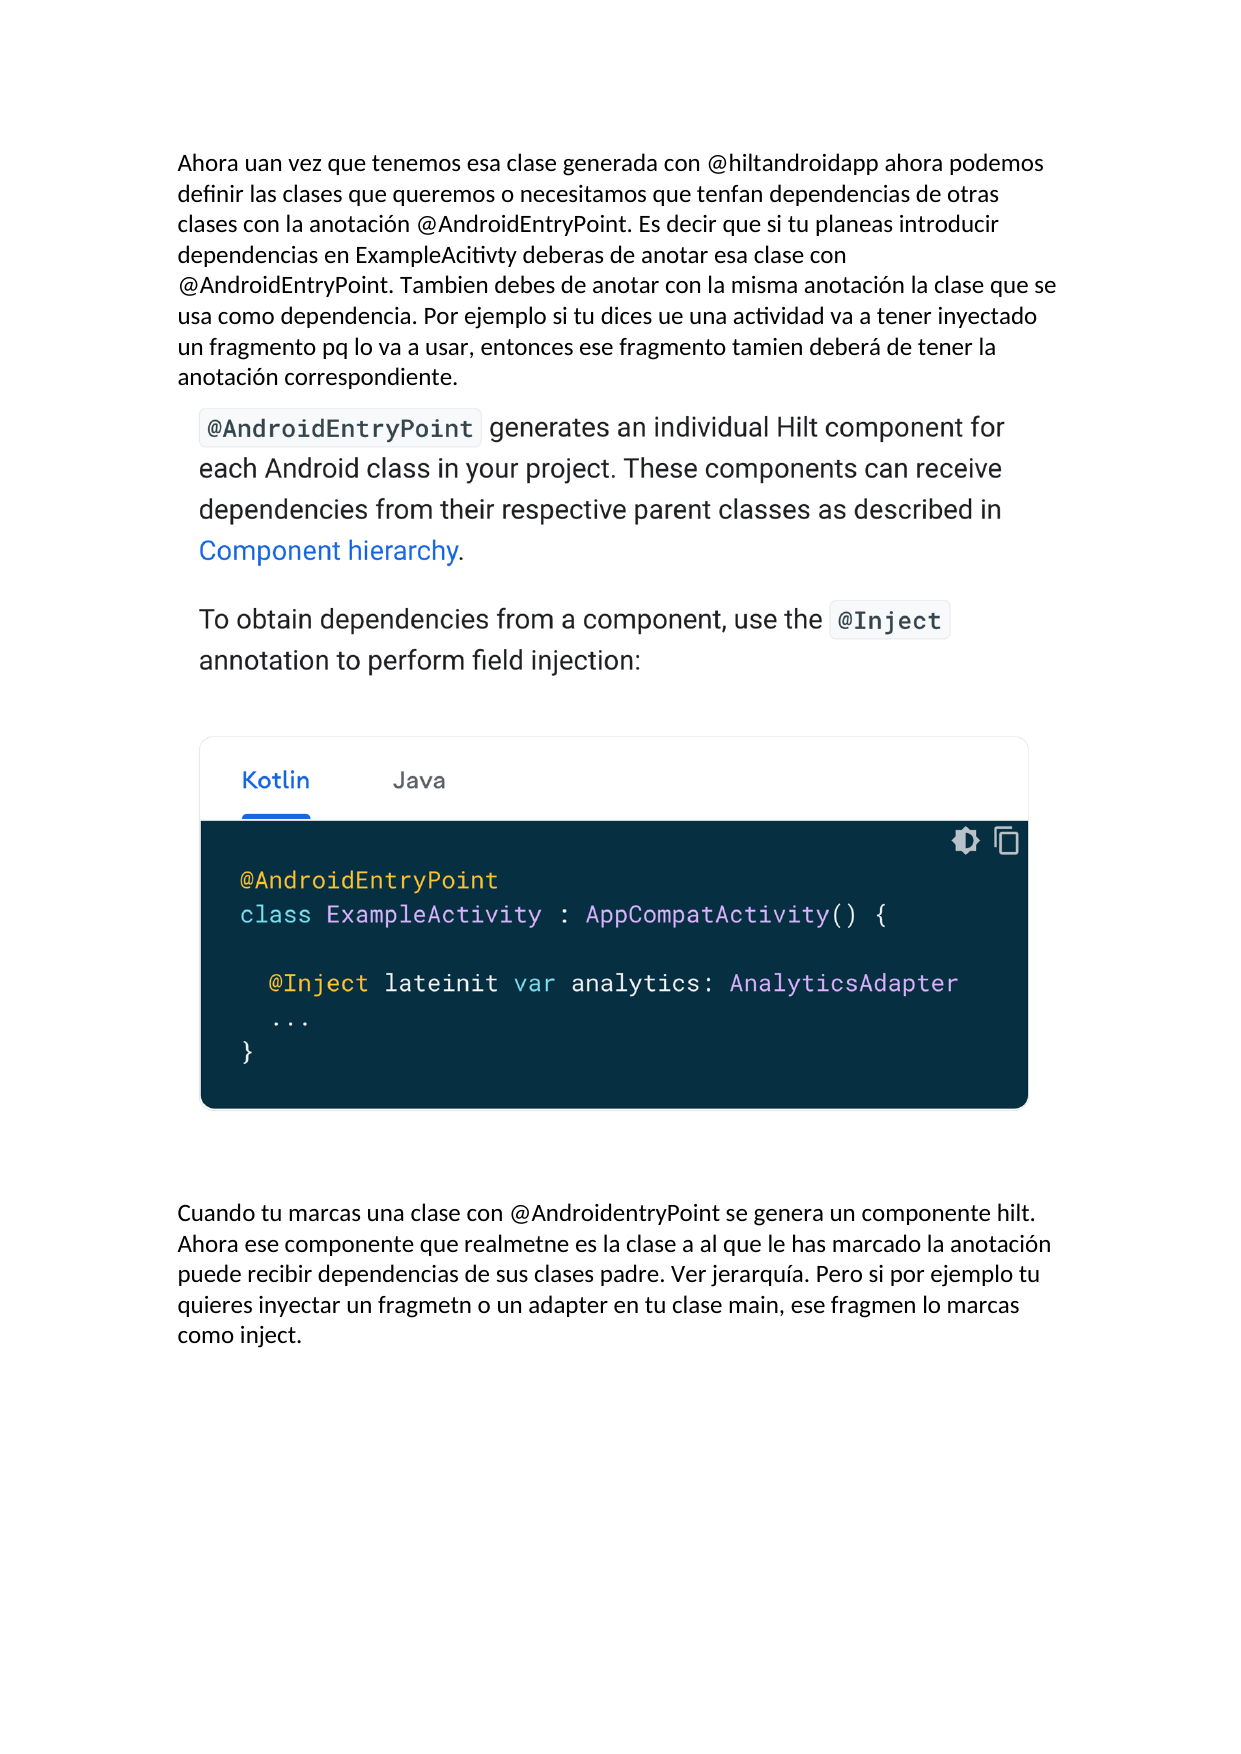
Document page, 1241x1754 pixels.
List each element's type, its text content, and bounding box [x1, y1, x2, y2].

picture [177, 391, 1063, 1137]
text Cuando tu marcas una clase con @AndroidentryPoint se genera un componente hilt. Ahora ese componente que realmetne es la clase a al que le has marcado la anotación puede recibir dependencias de sus clases padre. Ver jerarquía. Pero si por ejemplo tu quieres inyectar un fragmetn o un adapter en tu clase main, ese fragmen lo marcas como inject. [177, 1197, 1063, 1350]
text Ahora uan vez que tenemos esa clase generada con @hiltandroidapp ahora podemos definir las clases que queremos o necesitamos que tenfan dependencias de otras clases con la anotación @AndroidEntryPoint. Es decir que si tu planeas introducir dependencias en ExampleAcitivty deberas de anotar esa clase con @AndroidEntryPoint. Tambien debes de anotar con la misma anotación la clase que se usa como dependencia. Por ejemplo si tu dices ue una actividad va a tener inyectado un fragmento pq lo va a usar, entonces ese fragmento tamien deberá de tener la anotación correspondiente. [177, 148, 1063, 391]
